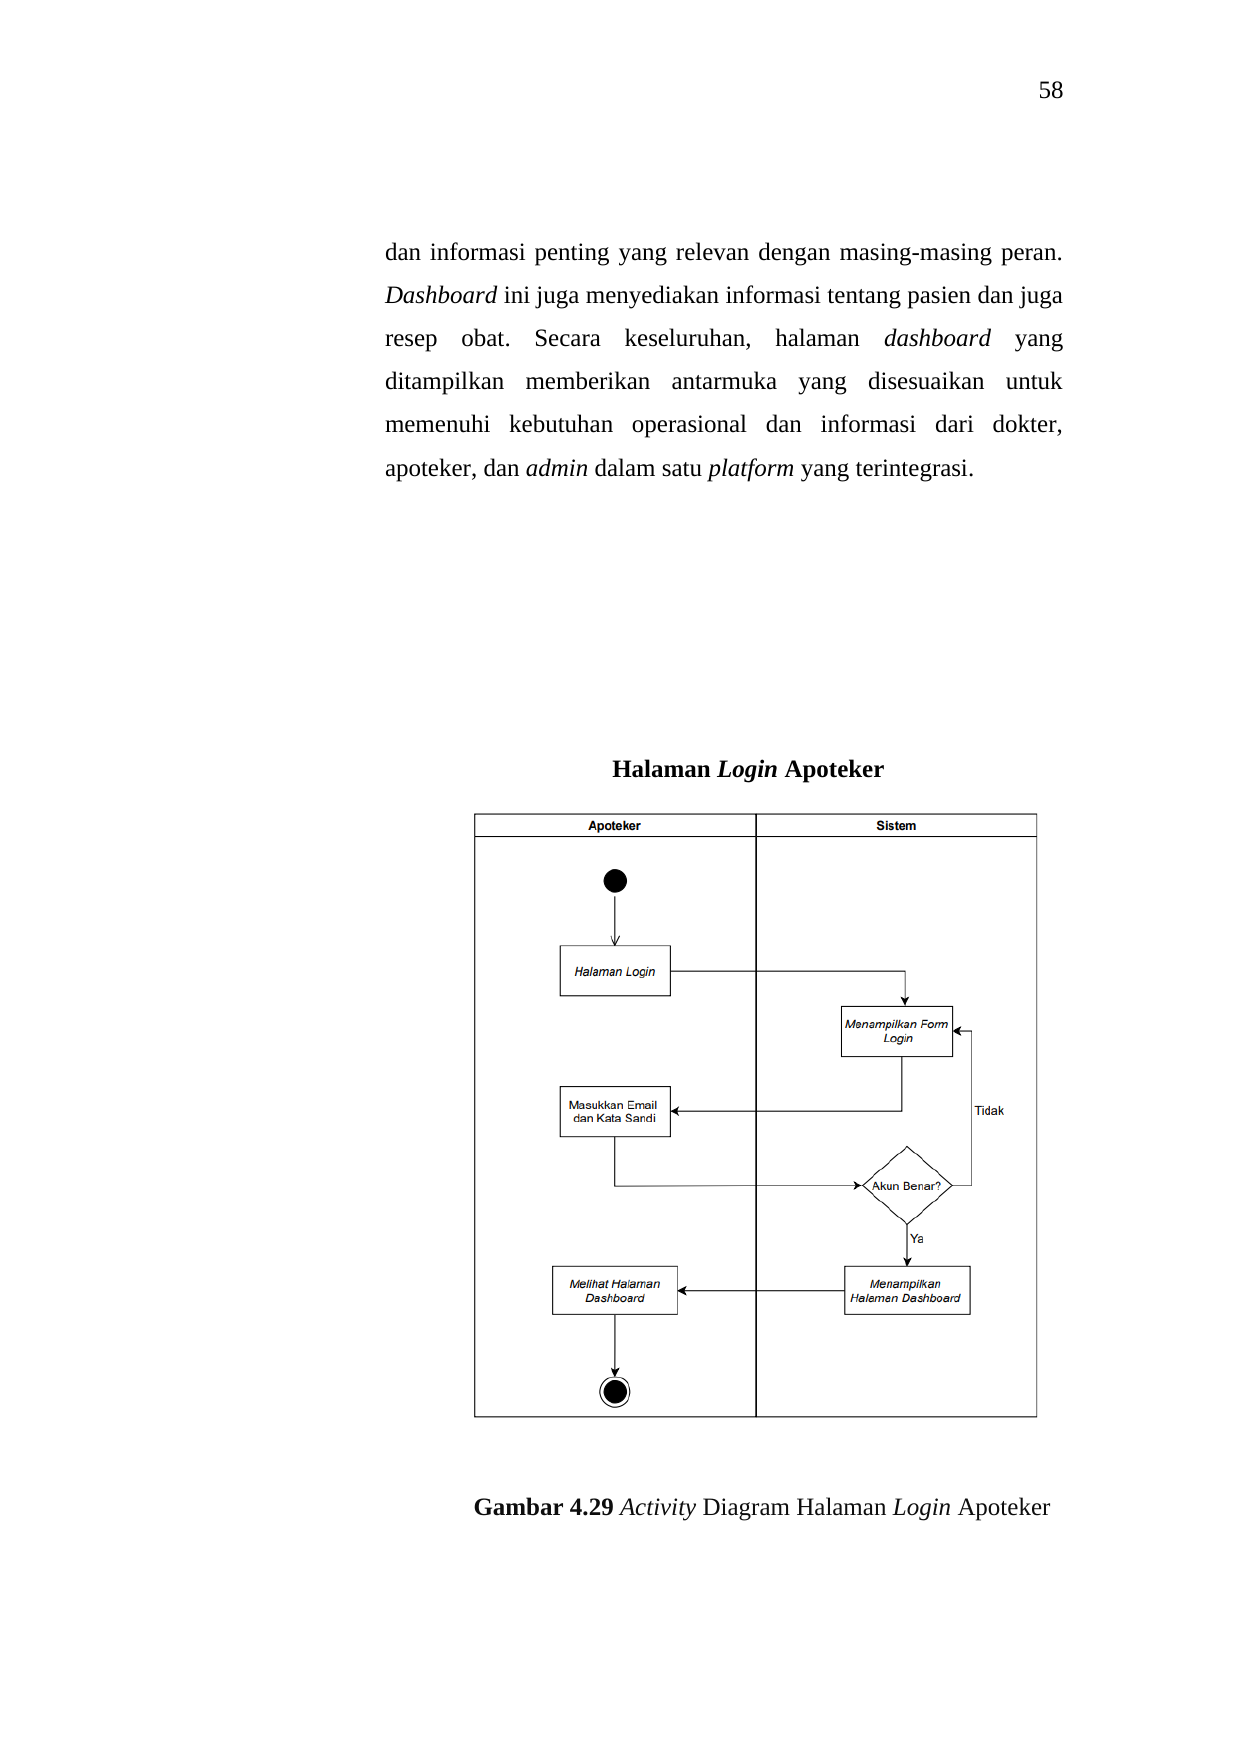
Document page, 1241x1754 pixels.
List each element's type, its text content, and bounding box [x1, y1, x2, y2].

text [385, 237, 1063, 481]
picture [465, 801, 1050, 1424]
list Halaman Login Apoteker [548, 754, 1063, 783]
text Gambar 4.29 Activity Diagram Halaman Login Apoteker [296, 1393, 1063, 1521]
